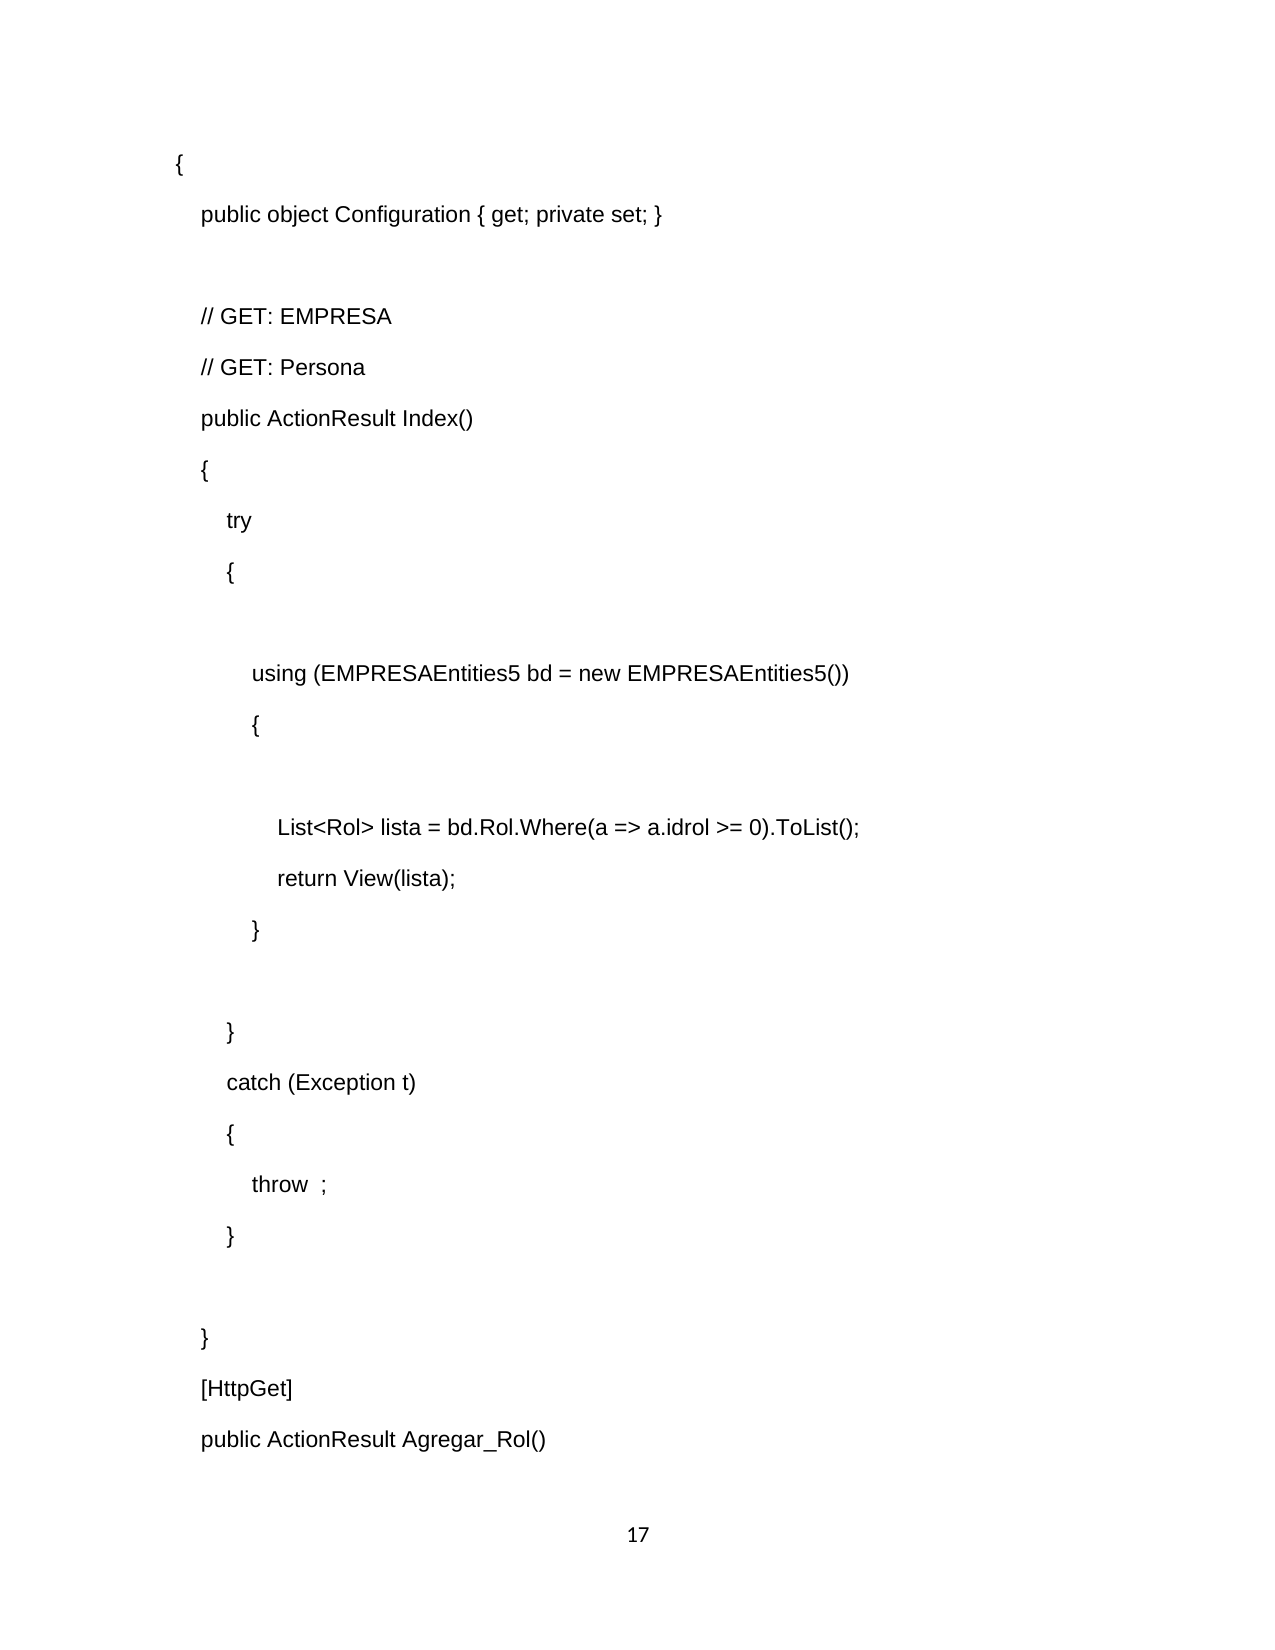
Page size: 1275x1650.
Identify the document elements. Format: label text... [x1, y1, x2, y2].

text public ActionResult Index() [150, 405, 1125, 432]
text } [150, 916, 1125, 942]
text public object Configuration { get; private set; } [150, 201, 1125, 227]
text [HttpGet] [150, 1375, 1125, 1401]
text public ActionResult Agregar_Rol() [150, 1426, 1125, 1452]
text // GET: Persona [150, 354, 1125, 381]
text { [150, 558, 1125, 585]
text using (EMPRESAEntities5 bd = new EMPRESAEntities5()) [150, 660, 1125, 687]
text } [150, 1324, 1125, 1350]
text throw ; [150, 1171, 1125, 1197]
text List<Rol> lista = bd.Rol.Where(a => a.idrol >= 0).ToList(); [150, 813, 1125, 840]
text // GET: EMPRESA [150, 303, 1125, 329]
text } [150, 1222, 1125, 1248]
text return View(lista); [150, 864, 1125, 891]
text { [150, 1120, 1125, 1146]
text try [150, 507, 1125, 534]
text { [150, 456, 1125, 483]
text } [150, 1018, 1125, 1044]
text { [150, 150, 1125, 176]
text catch (Exception t) [150, 1069, 1125, 1095]
text { [150, 711, 1125, 738]
